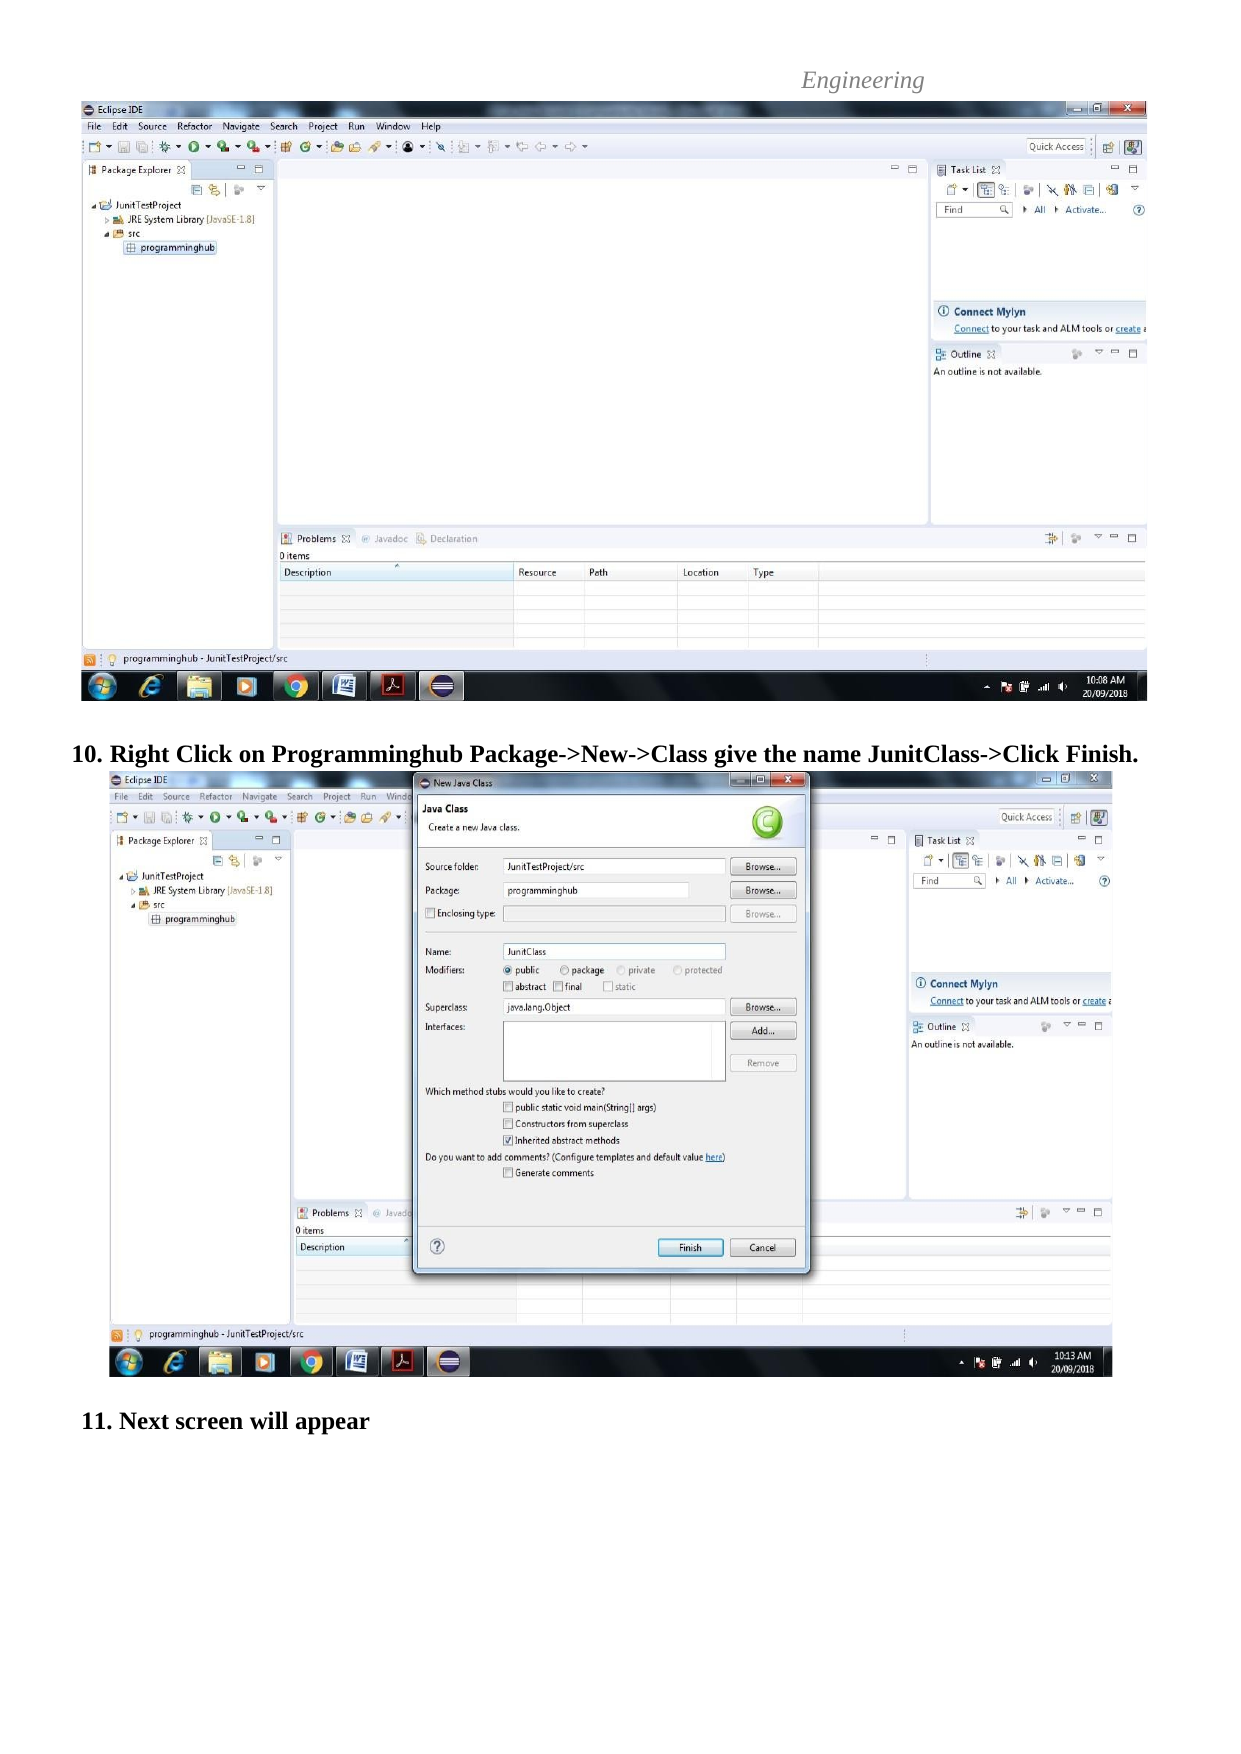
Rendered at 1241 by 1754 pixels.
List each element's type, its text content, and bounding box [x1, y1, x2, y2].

list Next screen will appear [81, 1406, 1198, 1435]
picture [109, 771, 1113, 1377]
picture [81, 101, 1148, 701]
subtitle Right Click on Programminghub Package->New->Class give the name JunitClass->Click Finish. [71, 739, 1198, 767]
